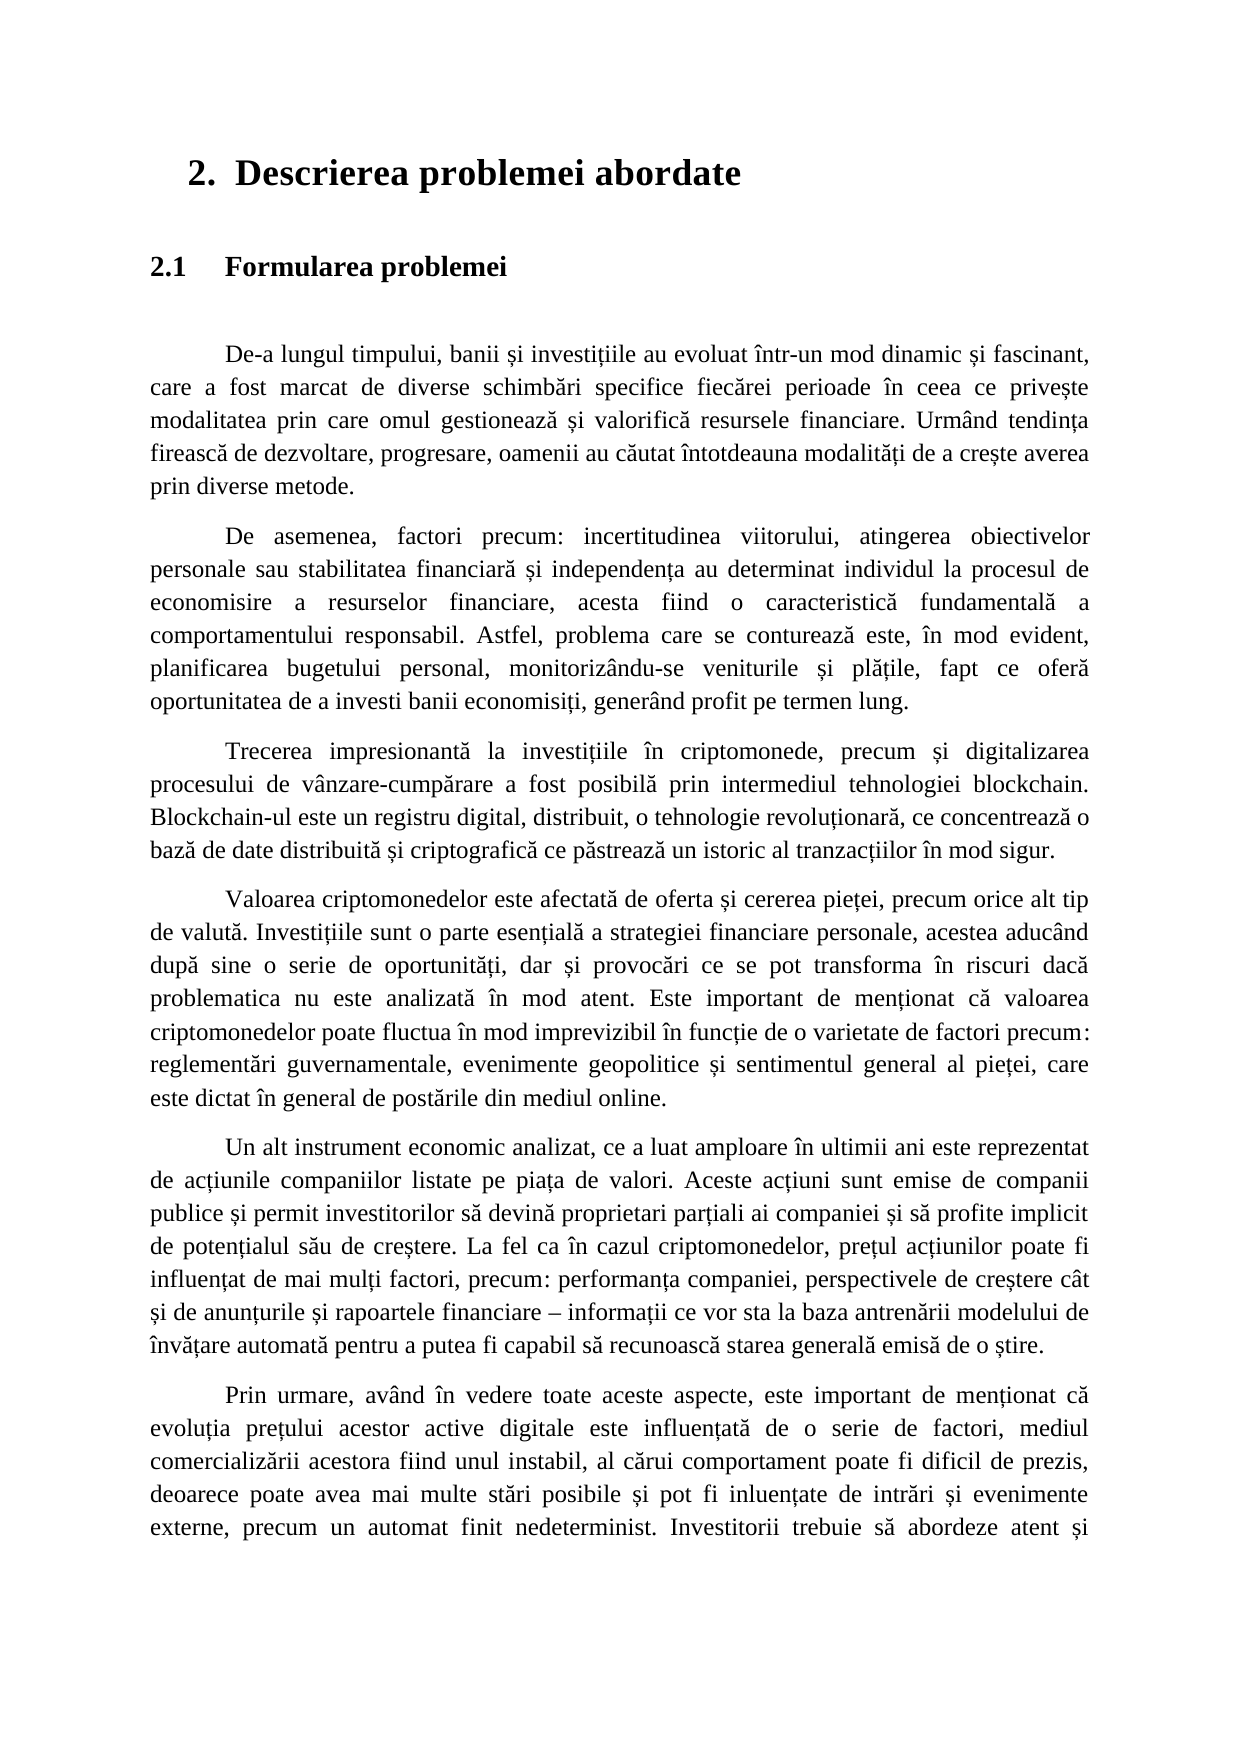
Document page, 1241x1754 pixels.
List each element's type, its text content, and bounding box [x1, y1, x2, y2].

text Valoarea criptomonedelor este afectată de oferta și cererea pieței, precum orice alt tip de valută. Investițiile sunt o parte esențială a strategiei financiare personale, acestea aducând după sine o serie de oportunități, dar și provocări ce se pot transforma în riscuri dacă problematica nu este analizată în mod atent. Este important de menționat că valoarea criptomonedelor poate fluctua în mod imprevizibil în funcție de o varietate de factori precum: reglementări guvernamentale, evenimente geopolitice și sentimentul general al pieței, care este dictat în general de postările din mediul online. [150, 884, 1090, 1111]
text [150, 1380, 1090, 1541]
subtitle Formularea problemei [150, 249, 1090, 282]
subtitle Descrierea problemei abordate [187, 150, 1090, 193]
text De-a lungul timpului, banii și investițiile au evoluat într-un mod dinamic și fascinant, care a fost marcat de diverse schimbări specifice fiecărei perioade în ceea ce privește modalitatea prin care omul gestionează și valorifică resursele financiare. Urmând tendința firească de dezvoltare, progresare, oamenii au căutat întotdeauna modalități de a crește averea prin diverse metode. [150, 339, 1090, 500]
text De asemenea, factori precum: incertitudinea viitorului, atingerea obiectivelor personale sau stabilitatea financiară și independența au determinat individul la procesul de economisire a resurselor financiare, acesta fiind o caracteristică fundamentală a comportamentului responsabil. Astfel, problema care se conturează este, în mod evident, planificarea bugetului personal, monitorizându-se veniturile și plățile, fapt ce oferă oportunitatea de a investi banii economisiți, generând profit pe termen lung. [150, 521, 1090, 715]
text Un alt instrument economic analizat, ce a luat amploare în ultimii ani este reprezentat de acțiunile companiilor listate pe piața de valori. Aceste acțiuni sunt emise de companii publice și permit investitorilor să devină proprietari parțiali ai companiei și să profite implicit de potențialul său de creștere. La fel ca în cazul criptomonedelor, prețul acțiunilor poate fi influențat de mai mulți factori, precum: performanța companiei, perspectivele de creștere cât și de anunțurile și rapoartele financiare – informații ce vor sta la baza antrenării modelului de învățare automată pentru a putea fi capabil să recunoască starea generală emisă de o știre. [150, 1132, 1090, 1359]
text Trecerea impresionantă la investițiile în criptomonede, precum și digitalizarea procesului de vânzare-cumpărare a fost posibilă prin intermediul tehnologiei blockchain. Blockchain-ul este un registru digital, distribuit, o tehnologie revoluționară, ce concentrează o bază de date distribuită și criptografică ce păstrează un istoric al tranzacțiilor în mod sigur. [150, 736, 1090, 863]
